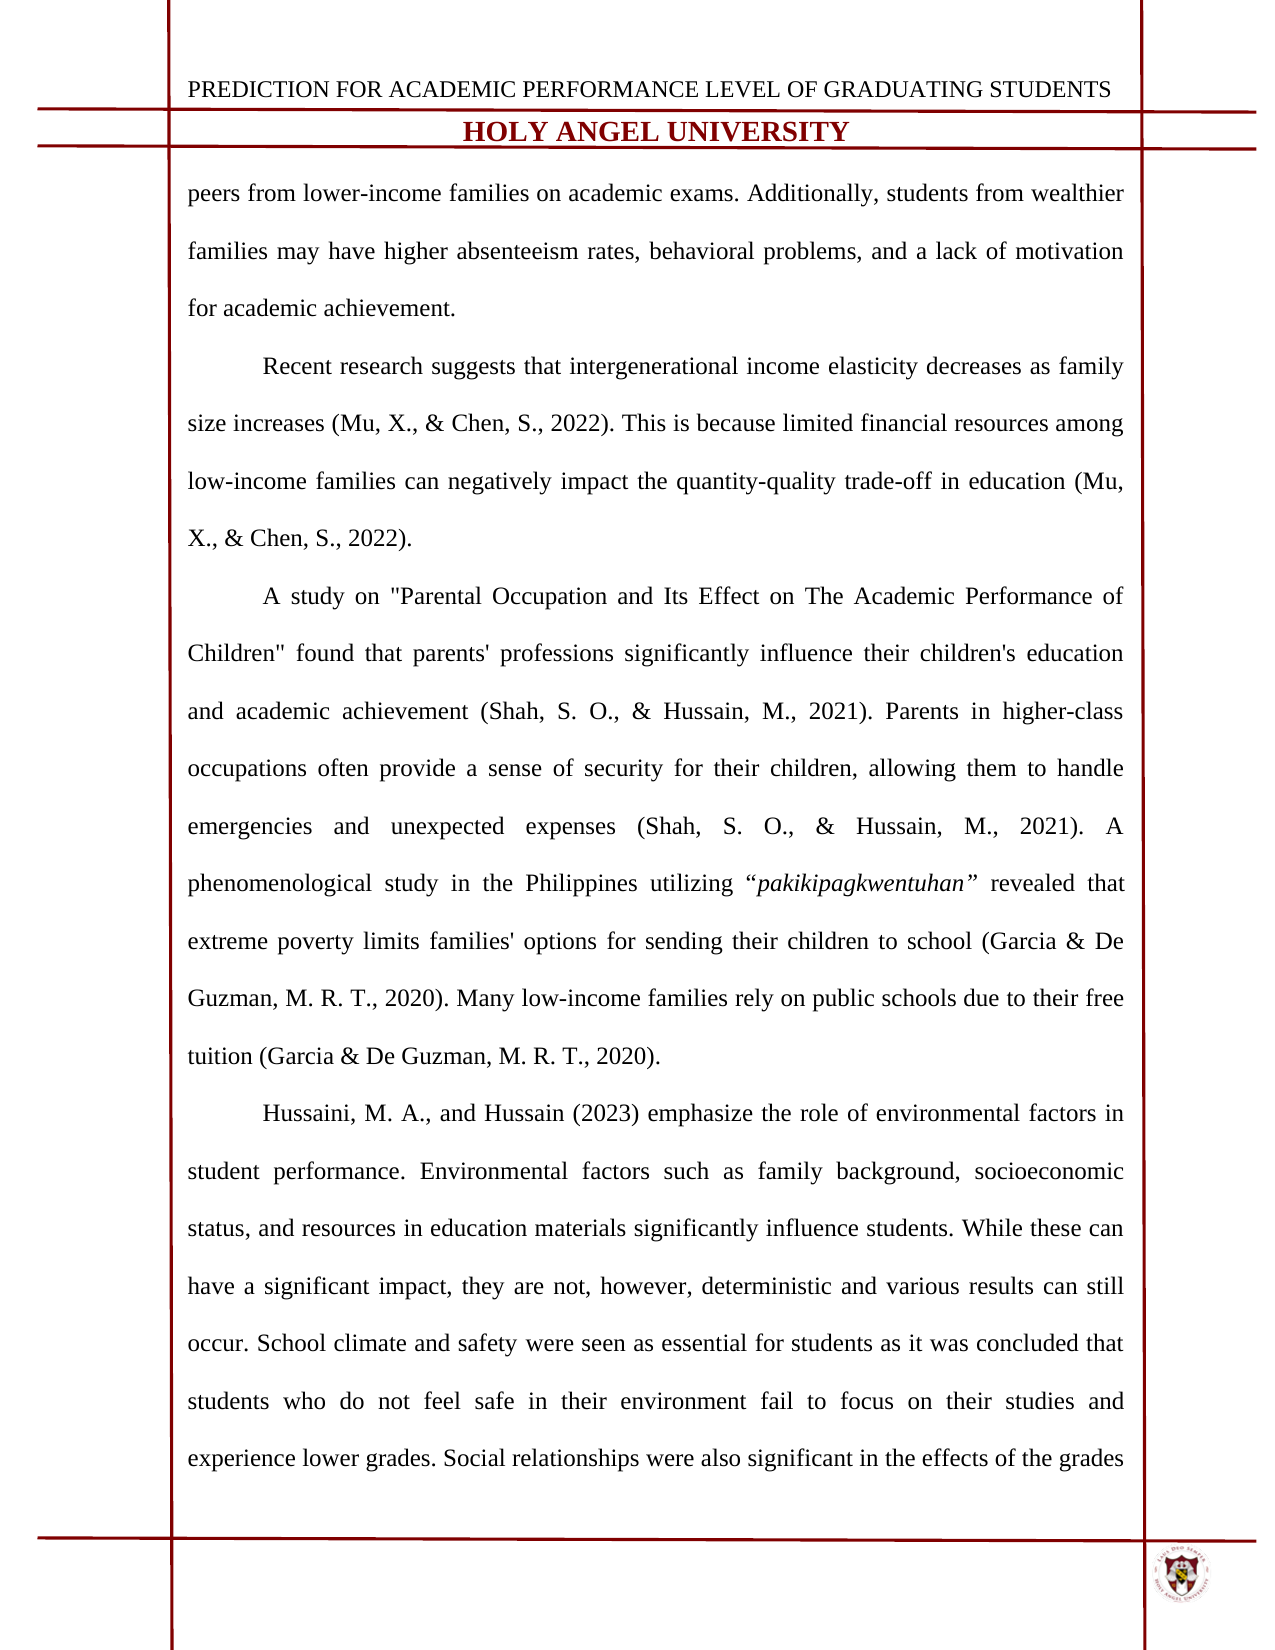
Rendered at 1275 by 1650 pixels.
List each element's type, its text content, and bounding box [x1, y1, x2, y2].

text Recent research suggests that intergenerational income elasticity decreases as family size increases (Mu, X., & Chen, S., 2022). This is because limited financial resources among low-income families can negatively impact the quantity-quality trade-off in education (Mu, X., & Chen, S., 2022). [187, 351, 1125, 552]
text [187, 1098, 1125, 1472]
picture [1151, 1543, 1212, 1604]
text A study on "Parental Occupation and Its Effect on The Academic Performance of Children" found that parents' professions significantly influence their children's education and academic achievement (Shah, S. O., & Hussain, M., 2021). Parents in higher-class occupations often provide a sense of security for their children, allowing them to handle emergencies and unexpected expenses (Shah, S. O., & Hussain, M., 2021). A phenomenological study in the Philippines utilizing “pakikipagkwentuhan” revealed that extreme poverty limits families' options for sending their children to school (Garcia & De Guzman, M. R. T., 2020). Many low-income families rely on public schools due to their free tuition (Garcia & De Guzman, M. R. T., 2020). [187, 581, 1125, 1070]
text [187, 178, 1125, 322]
